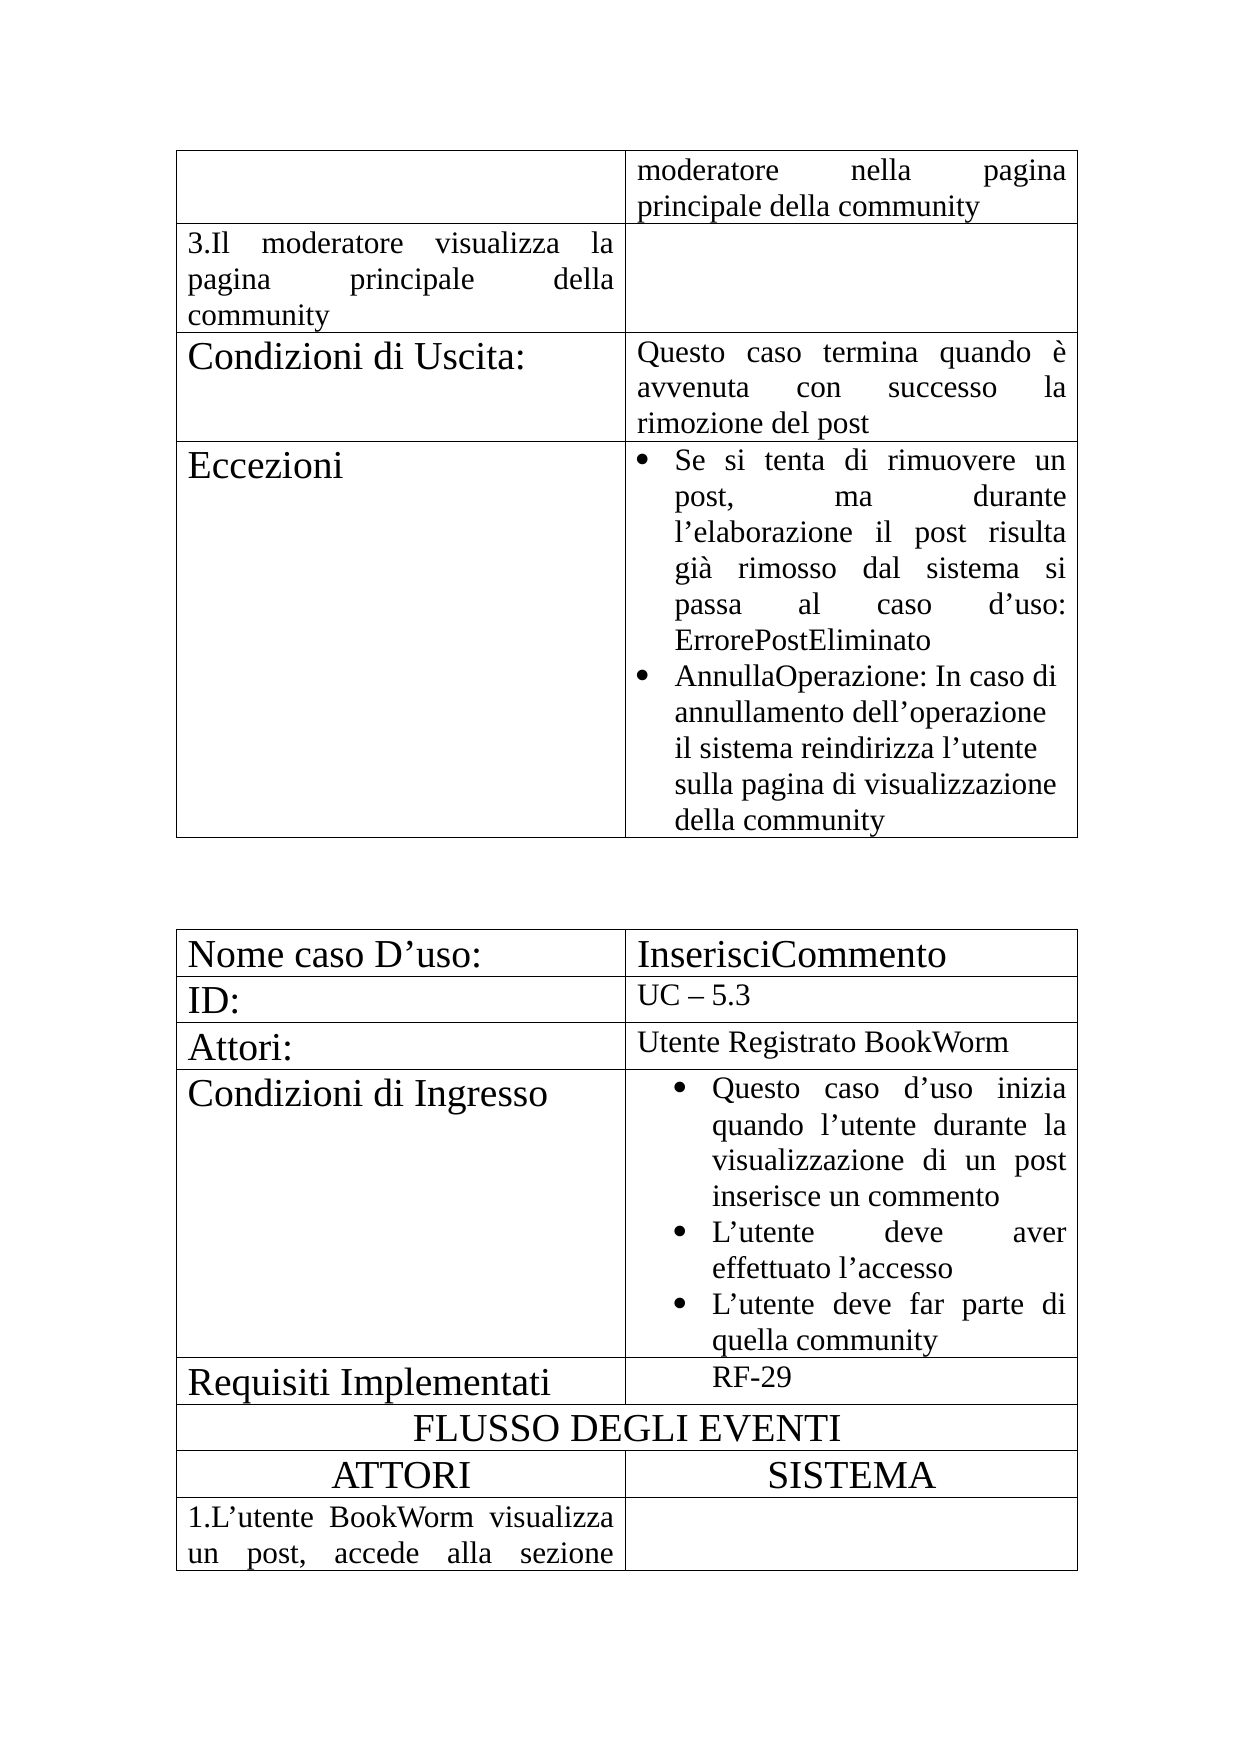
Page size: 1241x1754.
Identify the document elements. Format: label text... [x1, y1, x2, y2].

table_cell Condizioni di Uscita: [177, 333, 625, 441]
table_cell Se si tenta di rimuovere un post, ma durante l’elaborazione il post risulta già rimosso dal sistema si passa al caso d’uso: ErrorePostEliminato AnnullaOperazione: In caso di annullamento dell’operazione il sistema reindirizza l’utente sulla pagina di visualizzazione della community [626, 442, 1077, 837]
table_cell [177, 151, 625, 223]
table_cell [626, 224, 1077, 332]
table_cell Requisiti Implementati [177, 1358, 625, 1404]
table_cell Attori: [177, 1023, 625, 1069]
table_header Nome caso D’uso: [177, 930, 625, 976]
table_cell RF-29 [626, 1358, 1077, 1404]
table_cell ID: [177, 977, 625, 1022]
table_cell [177, 1498, 625, 1570]
table_cell UC – 5.3 [626, 977, 1077, 1022]
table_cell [626, 151, 1077, 223]
table_cell ATTORI [177, 1451, 625, 1497]
table_cell Questo caso termina quando è avvenuta con successo la rimozione del post [626, 333, 1077, 441]
table_cell Condizioni di Ingresso [177, 1070, 625, 1357]
table_cell FLUSSO DEGLI EVENTI [177, 1405, 1077, 1450]
table_cell 3.Il moderatore visualizza la pagina principale della community [177, 224, 625, 332]
table_cell SISTEMA [626, 1451, 1077, 1497]
table_cell Utente Registrato BookWorm [626, 1023, 1077, 1069]
table_cell [626, 1498, 1077, 1570]
table_cell Questo caso d’uso inizia quando l’utente durante la visualizzazione di un post inserisce un commento L’utente deve aver effettuato l’accesso L’utente deve far parte di quella community [626, 1070, 1077, 1357]
table_cell Eccezioni [177, 442, 625, 837]
table_header InserisciCommento [626, 930, 1077, 976]
